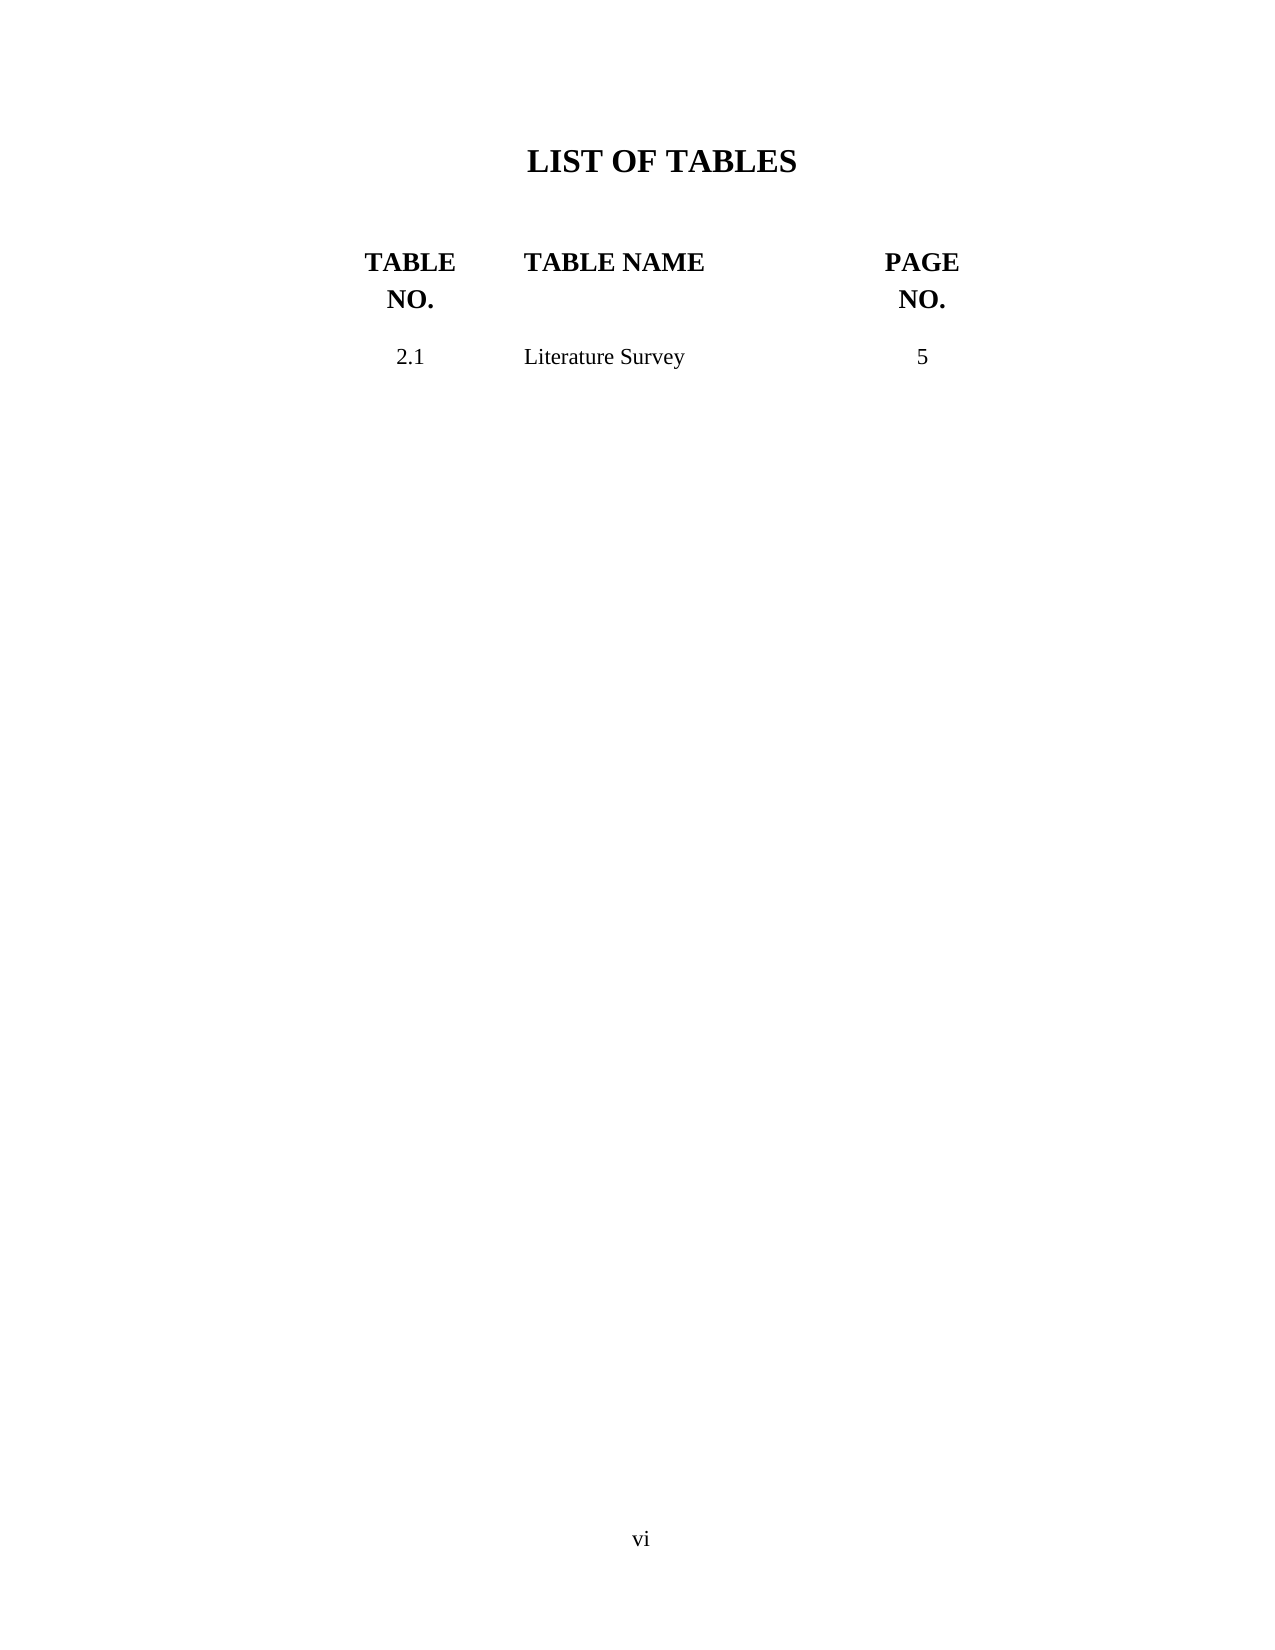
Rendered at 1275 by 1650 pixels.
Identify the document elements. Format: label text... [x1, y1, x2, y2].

table_header PAGE NO. [776, 246, 992, 320]
table_cell Literature Survey [498, 320, 776, 370]
subtitle LIST OF TABLES [232, 141, 1112, 179]
table_header TABLE NAME [498, 246, 776, 320]
table_cell 5 [776, 320, 992, 370]
table_cell 2.1 [332, 320, 498, 370]
table_header TABLE NO. [332, 246, 498, 320]
